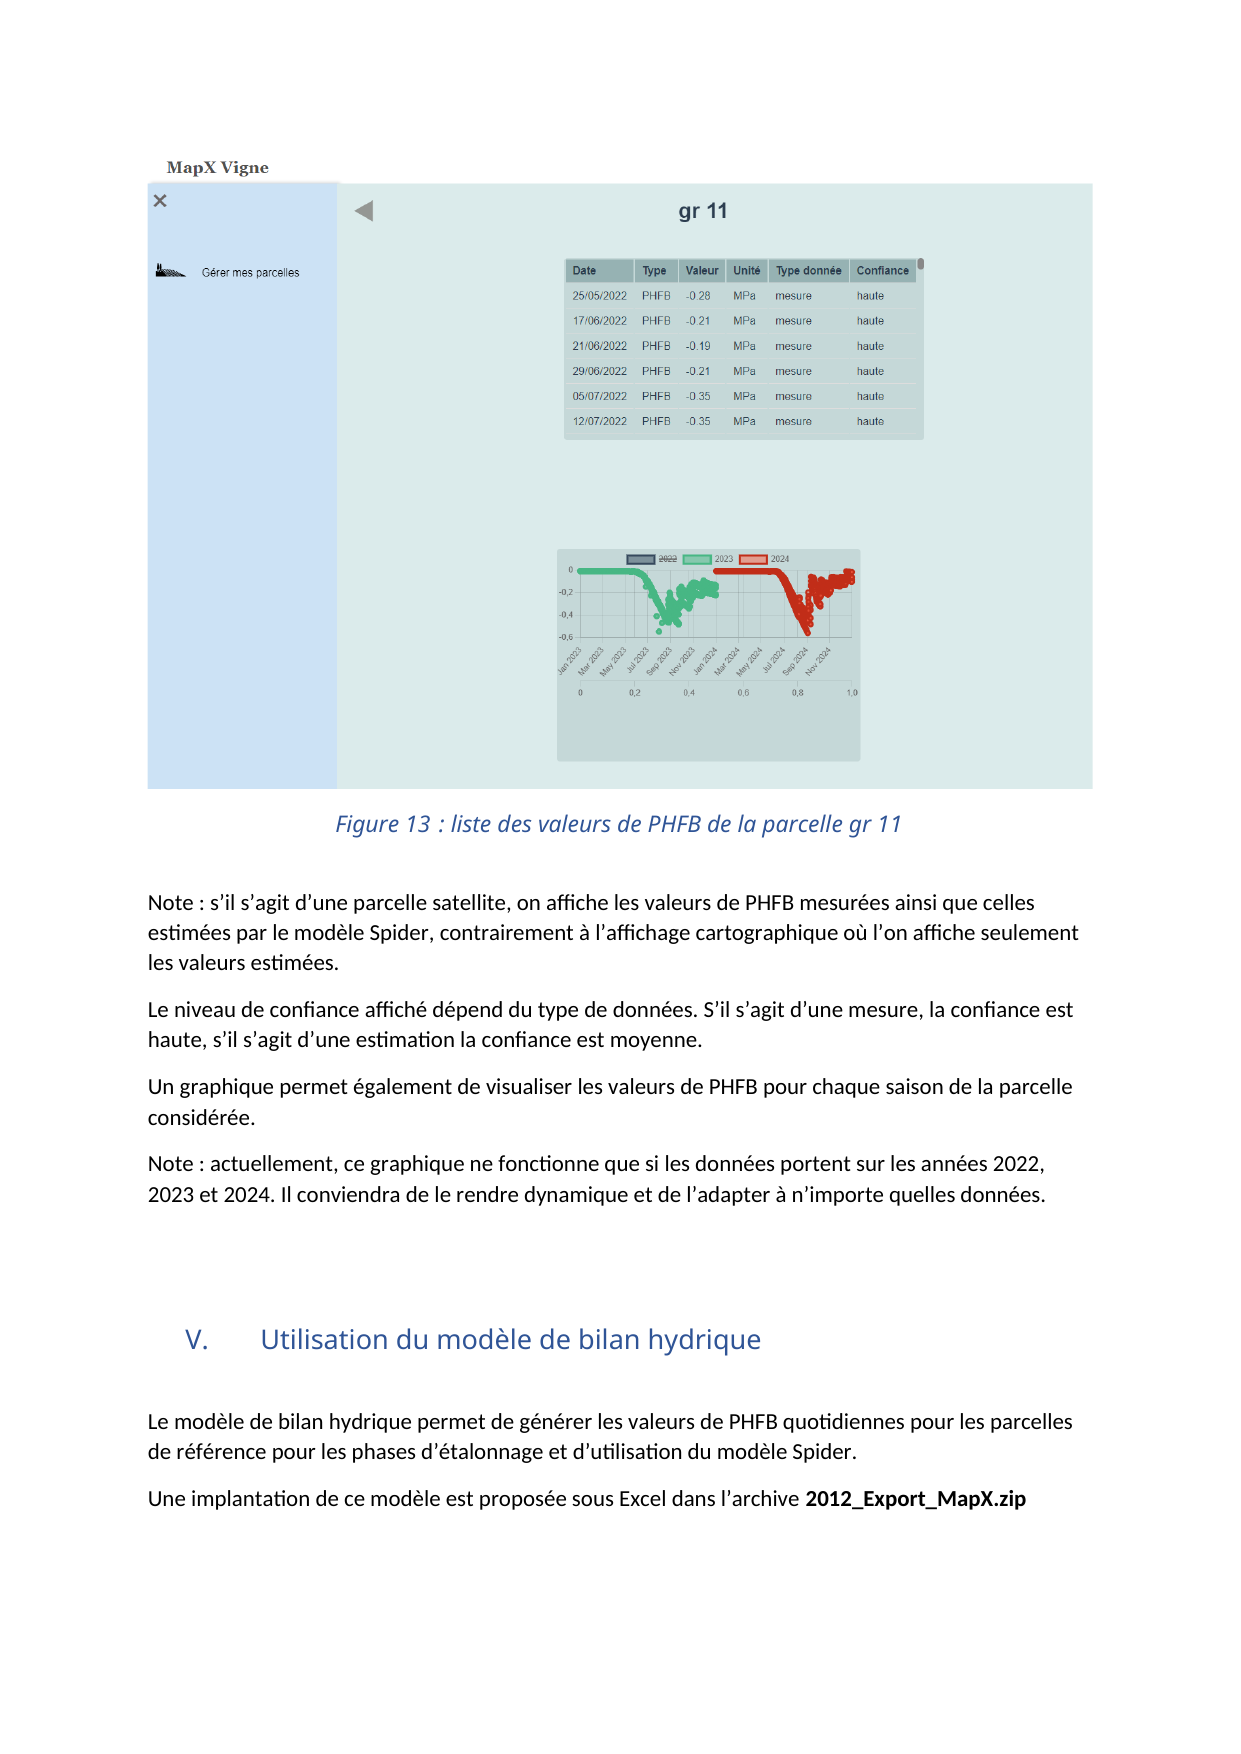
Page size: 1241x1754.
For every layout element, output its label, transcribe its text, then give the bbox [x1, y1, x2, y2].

picture [147, 147, 1093, 789]
text Une implantation de ce modèle est proposée sous Excel dans l’archive 2012_Export_MapX.zip [148, 1484, 1093, 1512]
text Note : actuellement, ce graphique ne fonctionne que si les données portent sur les années 2022, 2023 et 2024. Il conviendra de le rendre dynamique et de l’adapter à n’importe quelles données. [148, 1149, 1093, 1208]
text Le modèle de bilan hydrique permet de générer les valeurs de PHFB quotidiennes pour les parcelles de référence pour les phases d’étalonnage et d’utilisation du modèle Spider. [148, 1407, 1093, 1465]
text Un graphique permet également de visualiser les valeurs de PHFB pour chaque saison de la parcelle considérée. [148, 1072, 1093, 1131]
subtitle Utilisation du modèle de bilan hydrique [185, 1320, 1093, 1357]
text Le niveau de confiance affiché dépend du type de données. S’il s’agit d’une mesure, la confiance est haute, s’il s’agit d’une estimation la confiance est moyenne. [148, 995, 1093, 1054]
subtitle Figure 13 : liste des valeurs de PHFB de la parcelle gr 11 [148, 807, 1093, 839]
text Note : s’il s’agit d’une parcelle satellite, on affiche les valeurs de PHFB mesurées ainsi que celles estimées par le modèle Spider, contrairement à l’affichage cartographique où l’on affiche seulement les valeurs estimées. [148, 888, 1093, 977]
